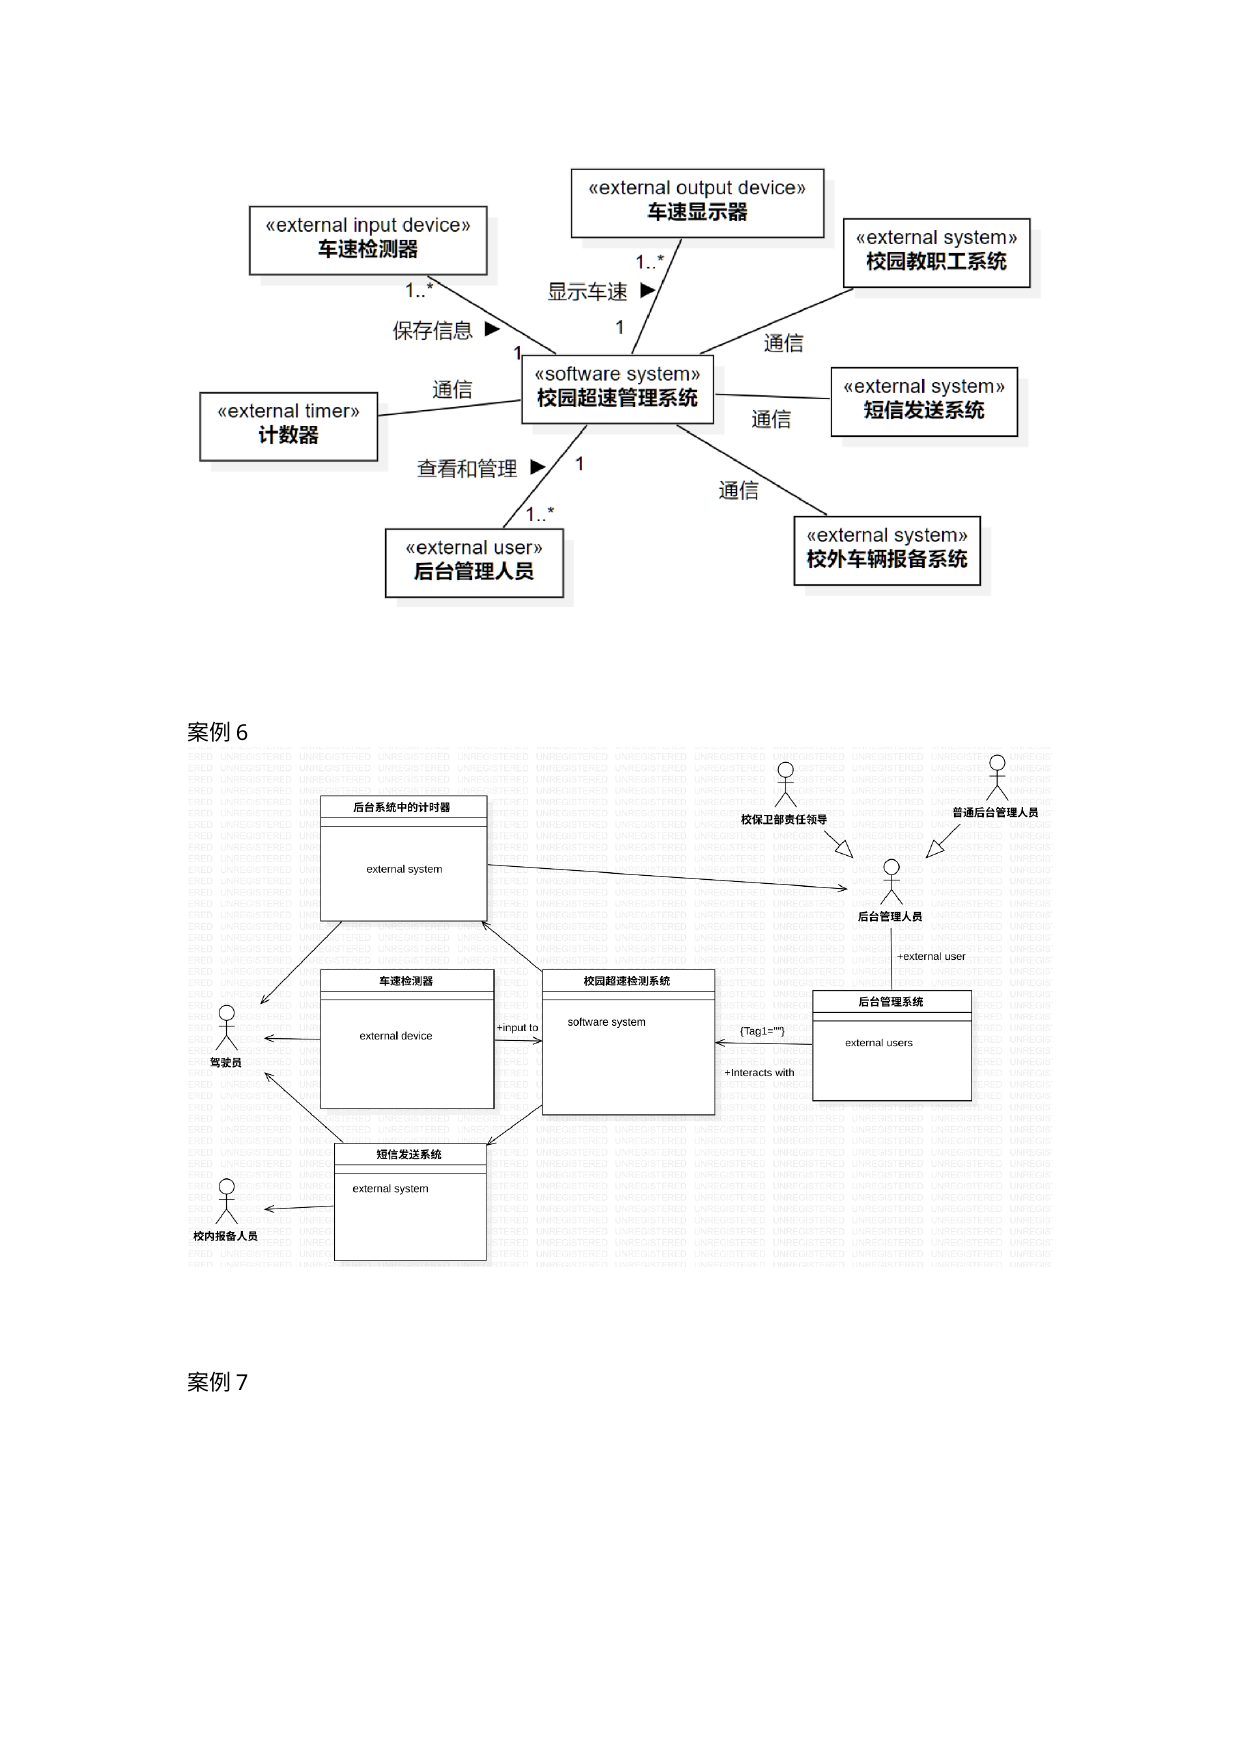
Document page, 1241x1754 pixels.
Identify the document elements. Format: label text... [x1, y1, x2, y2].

text 案例7 [187, 1364, 1053, 1397]
text 案例6 [187, 714, 1053, 747]
picture [187, 162, 1053, 608]
picture [187, 747, 1053, 1267]
